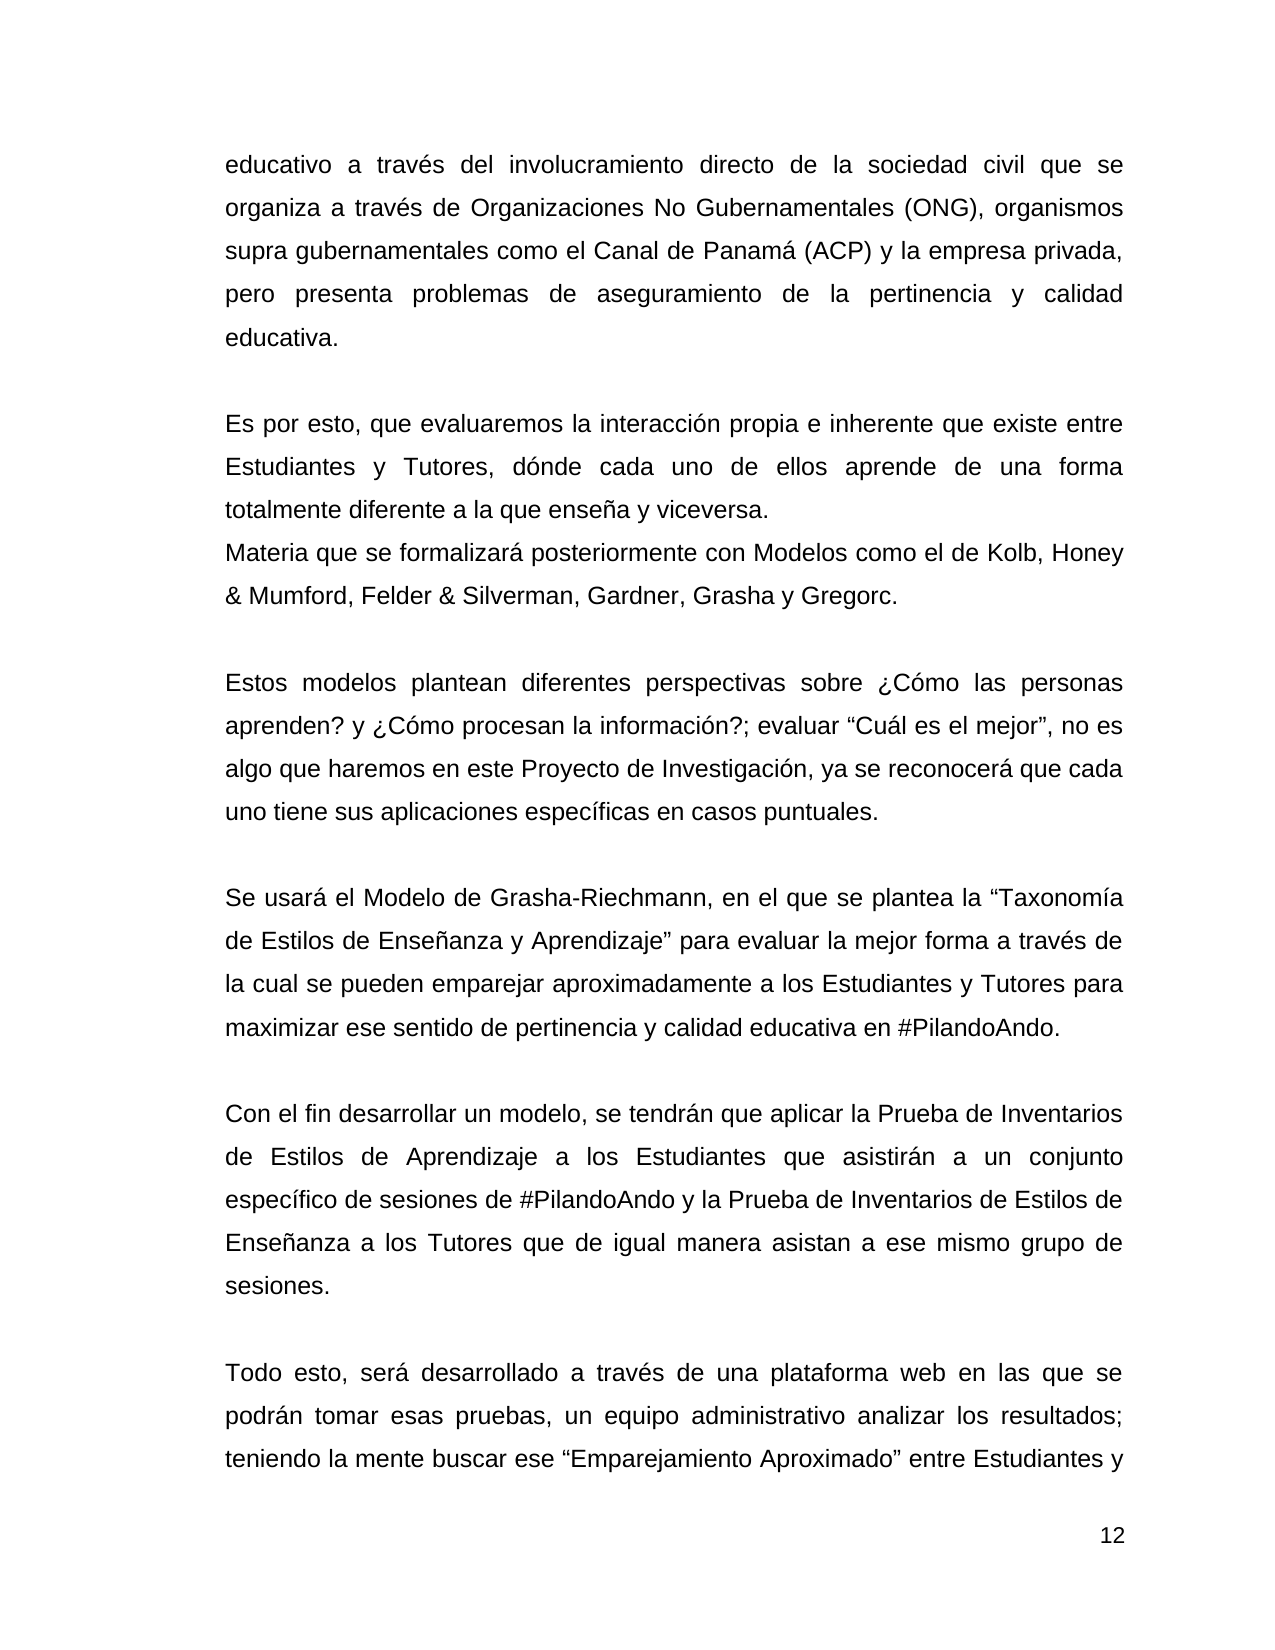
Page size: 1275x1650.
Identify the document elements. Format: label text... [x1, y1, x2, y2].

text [225, 1357, 1125, 1472]
text Con el fin desarrollar un modelo, se tendrán que aplicar la Prueba de Inventarios de Estilos de Aprendizaje a los Estudiantes que asistirán a un conjunto específico de sesiones de #PilandoAndo y la Prueba de Inventarios de Estilos de Enseñanza a los Tutores que de igual manera asistan a ese mismo grupo de sesiones. [225, 1099, 1125, 1300]
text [225, 150, 1125, 351]
text Se usará el Modelo de Grasha-Riechmann, en el que se plantea la “Taxonomía de Estilos de Enseñanza y Aprendizaje” para evaluar la mejor forma a través de la cual se pueden emparejar aproximadamente a los Estudiantes y Tutores para maximizar ese sentido de pertinencia y calidad educativa en #PilandoAndo. [225, 883, 1125, 1041]
text Es por esto, que evaluaremos la interacción propia e inherente que existe entre Estudiantes y Tutores, dónde cada uno de ellos aprende de una forma totalmente diferente a la que enseña y viceversa. [225, 409, 1125, 524]
text Materia que se formalizará posteriormente con Modelos como el de Kolb, Honey & Mumford, Felder & Silverman, Gardner, Grasha y Gregorc. [225, 538, 1125, 610]
text Estos modelos plantean diferentes perspectivas sobre ¿Cómo las personas aprenden? y ¿Cómo procesan la información?; evaluar “Cuál es el mejor”, no es algo que haremos en este Proyecto de Investigación, ya se reconocerá que cada uno tiene sus aplicaciones específicas en casos puntuales. [225, 667, 1125, 826]
